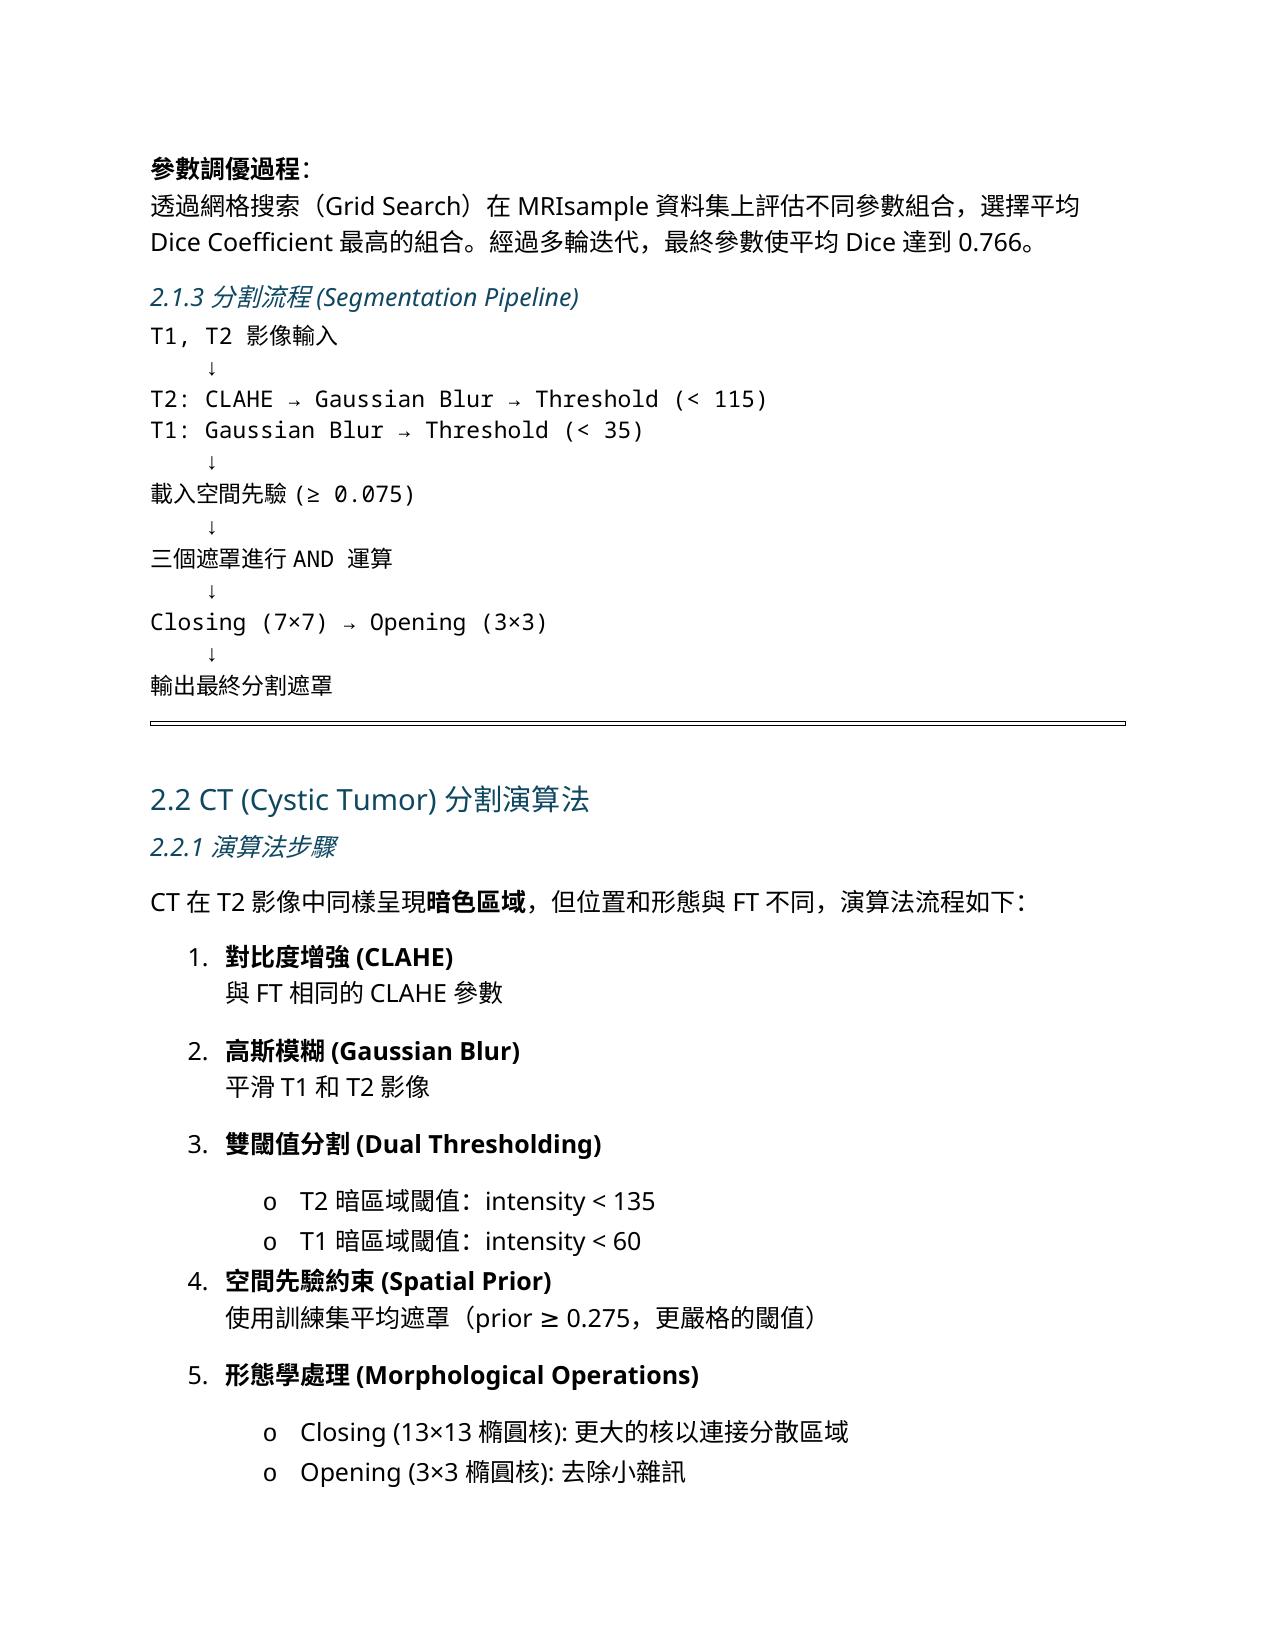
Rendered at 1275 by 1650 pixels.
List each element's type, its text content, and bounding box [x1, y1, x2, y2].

list 形態學處理 (Morphological Operations) [187, 1355, 1125, 1391]
list T1 暗區域閾值：intensity < 60 [262, 1222, 1125, 1258]
list T2 暗區域閾值：intensity < 135 [262, 1181, 1125, 1218]
text 參數調優過程： 透過網格搜索（Grid Search）在 MRIsample 資料集上評估不同參數組合，選擇平均 Dice Coefficient 最高的組合。經過多輪迭代，最終參數使平均 Dice 達到 0.766。 [150, 150, 1125, 259]
list 空間先驗約束 (Spatial Prior) 使用訓練集平均遮罩（prior ≥ 0.275，更嚴格的閾值） [187, 1262, 1125, 1334]
list 雙閾值分割 (Dual Thresholding) [187, 1124, 1125, 1161]
list Opening (3×3 橢圓核): 去除小雜訊 [262, 1452, 1125, 1489]
text CT 在 T2 影像中同樣呈現暗色區域，但位置和形態與 FT 不同，演算法流程如下： [150, 883, 1125, 919]
text T1, T2 影像輸入 ↓ T2: CLAHE → Gaussian Blur → Threshold (< 115) T1: Gaussian Blur → Threshold (< 35) ↓ 載入空間先驗 (≥ 0.075) ↓ 三個遮罩進行 AND 運算 ↓ Closing (7×7) → Opening (3×3) ↓ 輸出最終分割遮罩 [150, 318, 1125, 701]
list 對比度增強 (CLAHE) 與 FT 相同的 CLAHE 參數 [187, 938, 1125, 1010]
subtitle 2.2 CT (Cystic Tumor) 分割演算法 [150, 777, 1125, 819]
subtitle 2.1.3 分割流程 (Segmentation Pipeline) [150, 277, 1125, 314]
subtitle 2.2.1 演算法步驟 [150, 828, 1125, 864]
list Closing (13×13 橢圓核): 更大的核以連接分散區域 [262, 1412, 1125, 1449]
list 高斯模糊 (Gaussian Blur) 平滑 T1 和 T2 影像 [187, 1031, 1125, 1103]
